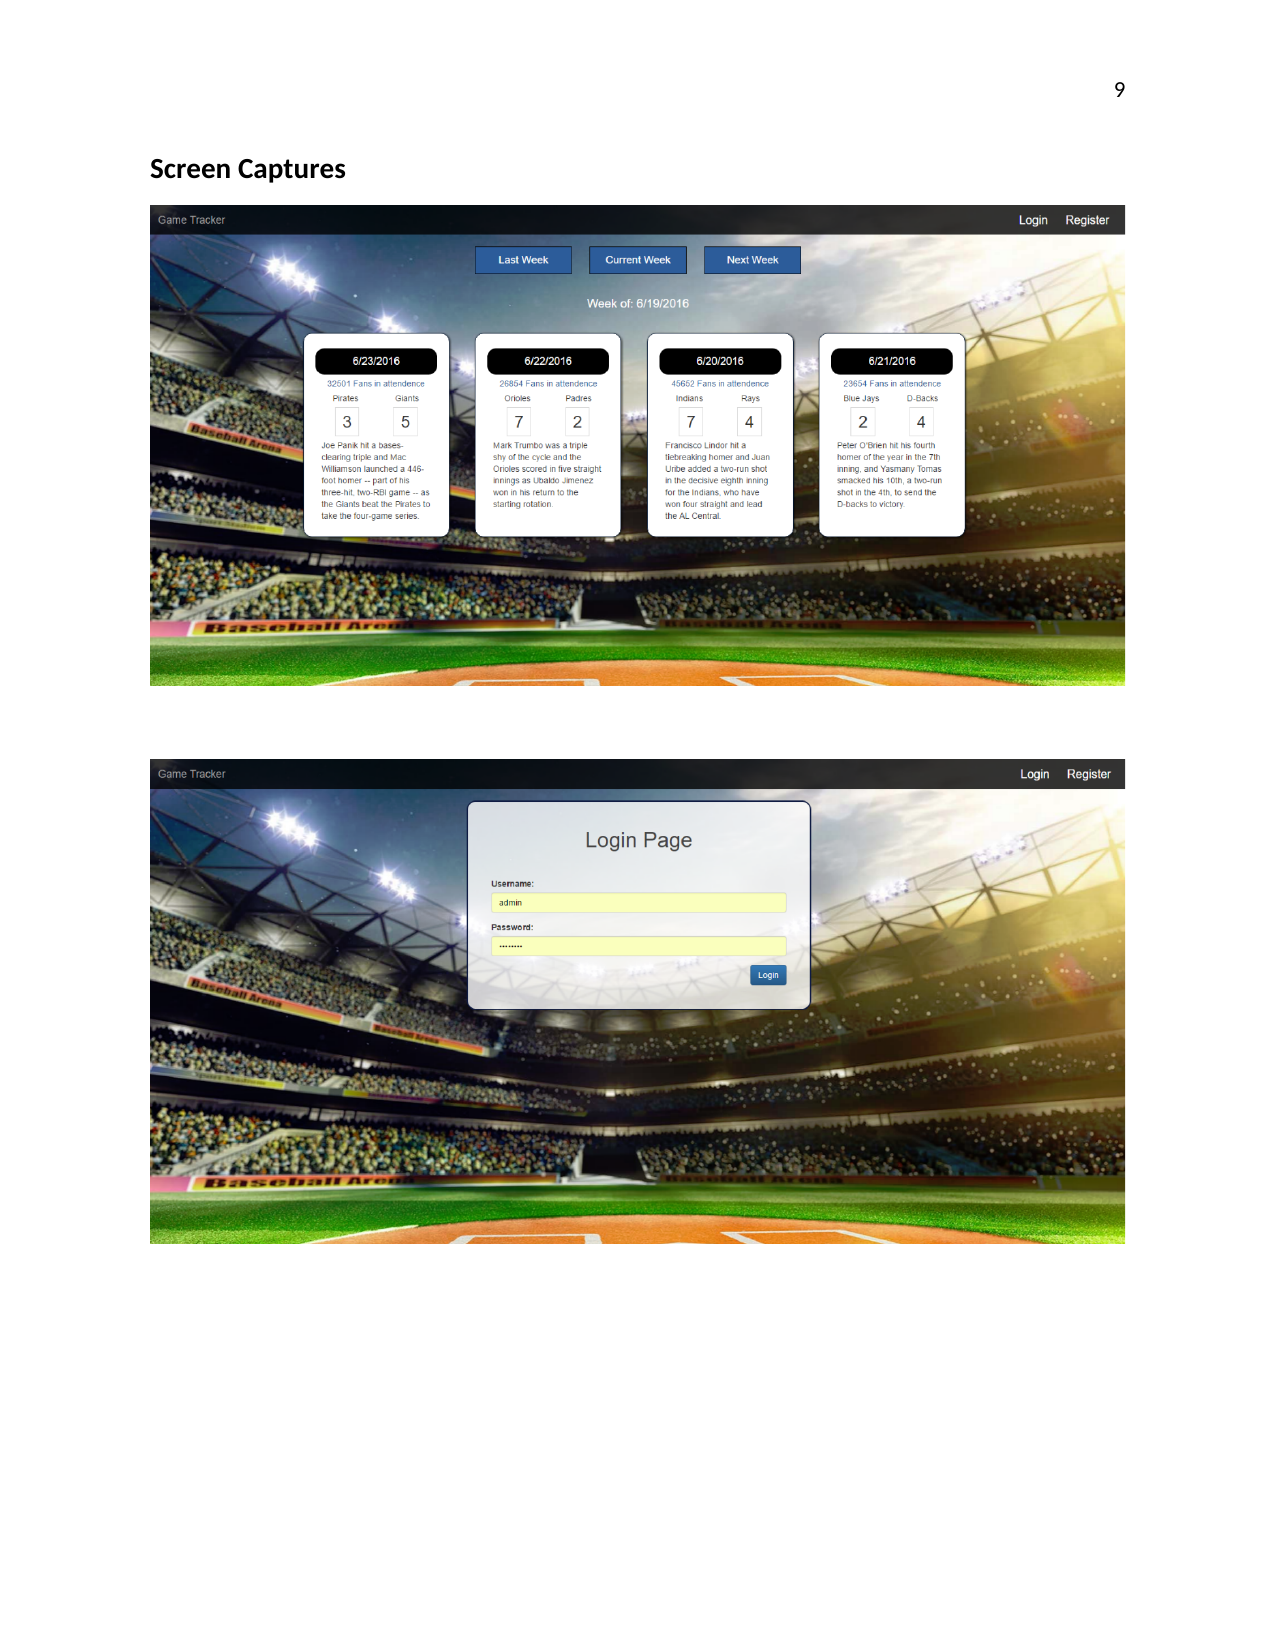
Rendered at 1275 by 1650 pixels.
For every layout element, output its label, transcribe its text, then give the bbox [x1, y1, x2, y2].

picture [150, 205, 1125, 686]
picture [150, 759, 1125, 1244]
text Screen Captures [150, 150, 1125, 186]
